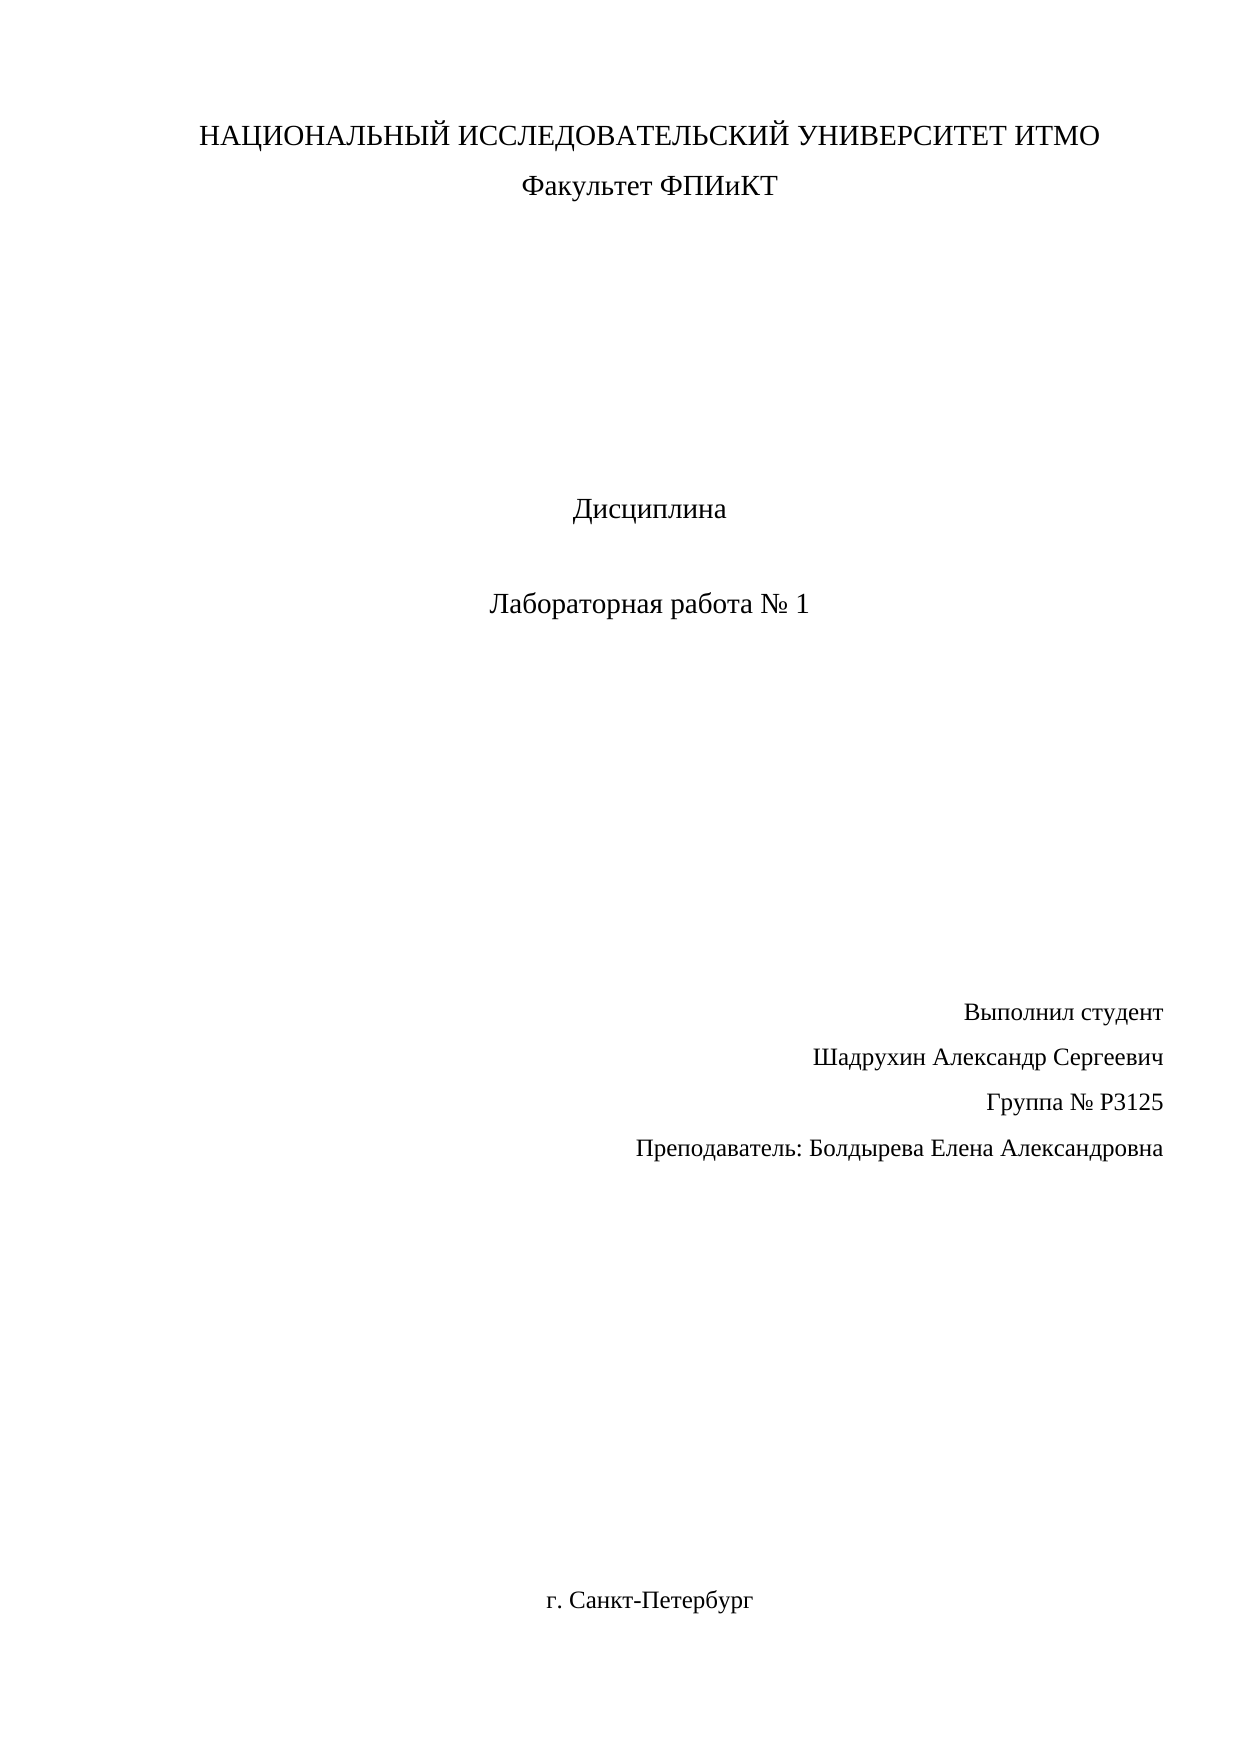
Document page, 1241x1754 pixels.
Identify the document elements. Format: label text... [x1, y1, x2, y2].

text Преподаватель: Болдырева Елена Александровна [136, 1133, 1163, 1162]
text Факультет ФПИиКТ [136, 168, 1163, 202]
text НАЦИОНАЛЬНЫЙ ИССЛЕДОВАТЕЛЬСКИЙ УНИВЕРСИТЕТ ИТМО [136, 118, 1163, 152]
text Группа № P3125 [136, 1087, 1163, 1116]
text г. Санкт-Петербург [136, 1586, 1163, 1614]
text Лабораторная работа № 1 [136, 586, 1163, 619]
text Выполнил студент [136, 997, 1163, 1025]
text Дисциплина [136, 491, 1163, 524]
text Шадрухин Александр Сергеевич [136, 1042, 1163, 1071]
